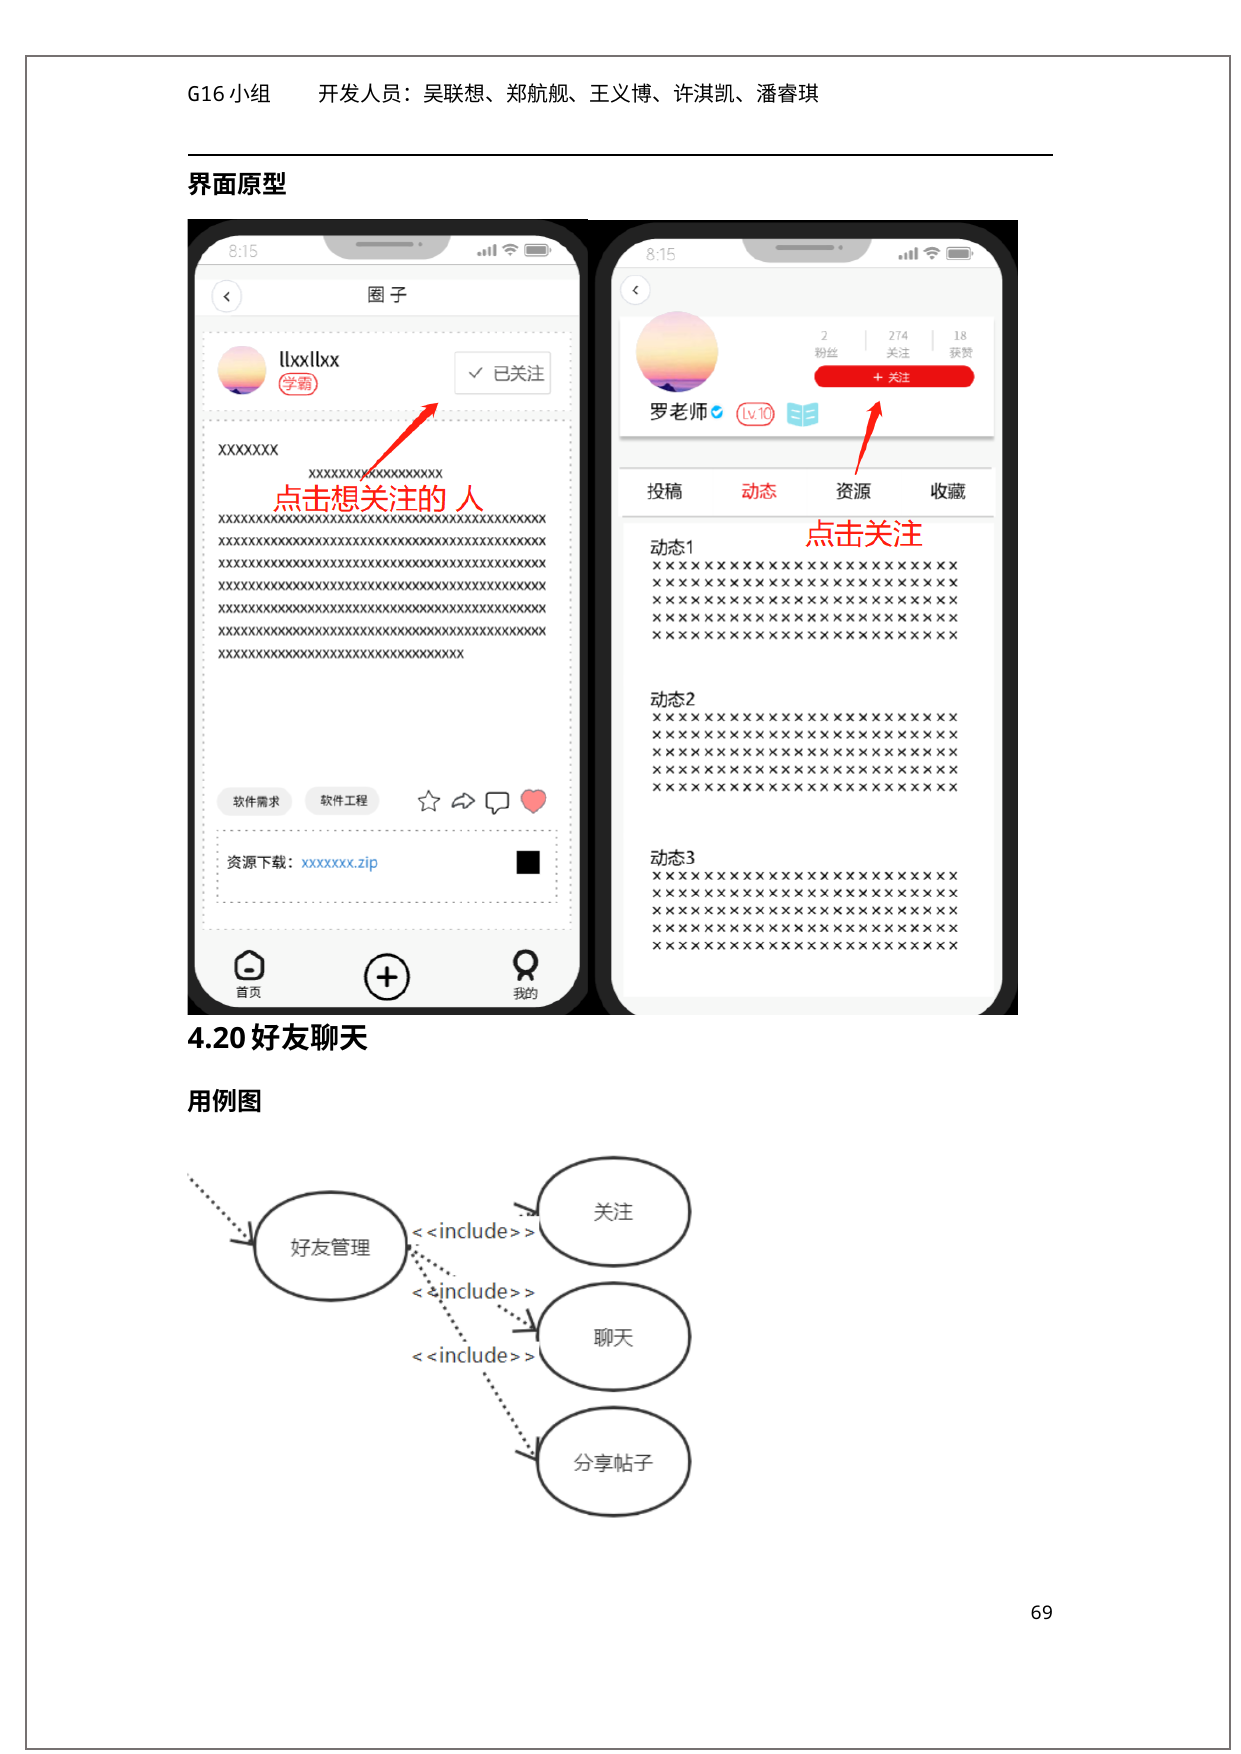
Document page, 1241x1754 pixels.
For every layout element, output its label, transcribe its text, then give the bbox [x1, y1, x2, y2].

picture [187, 1136, 799, 1530]
subtitle 界面原型 [187, 164, 1053, 201]
subtitle 4.20好友聊天 [187, 1014, 1053, 1057]
subtitle 用例图 [187, 1082, 1053, 1118]
picture [187, 219, 1018, 1015]
